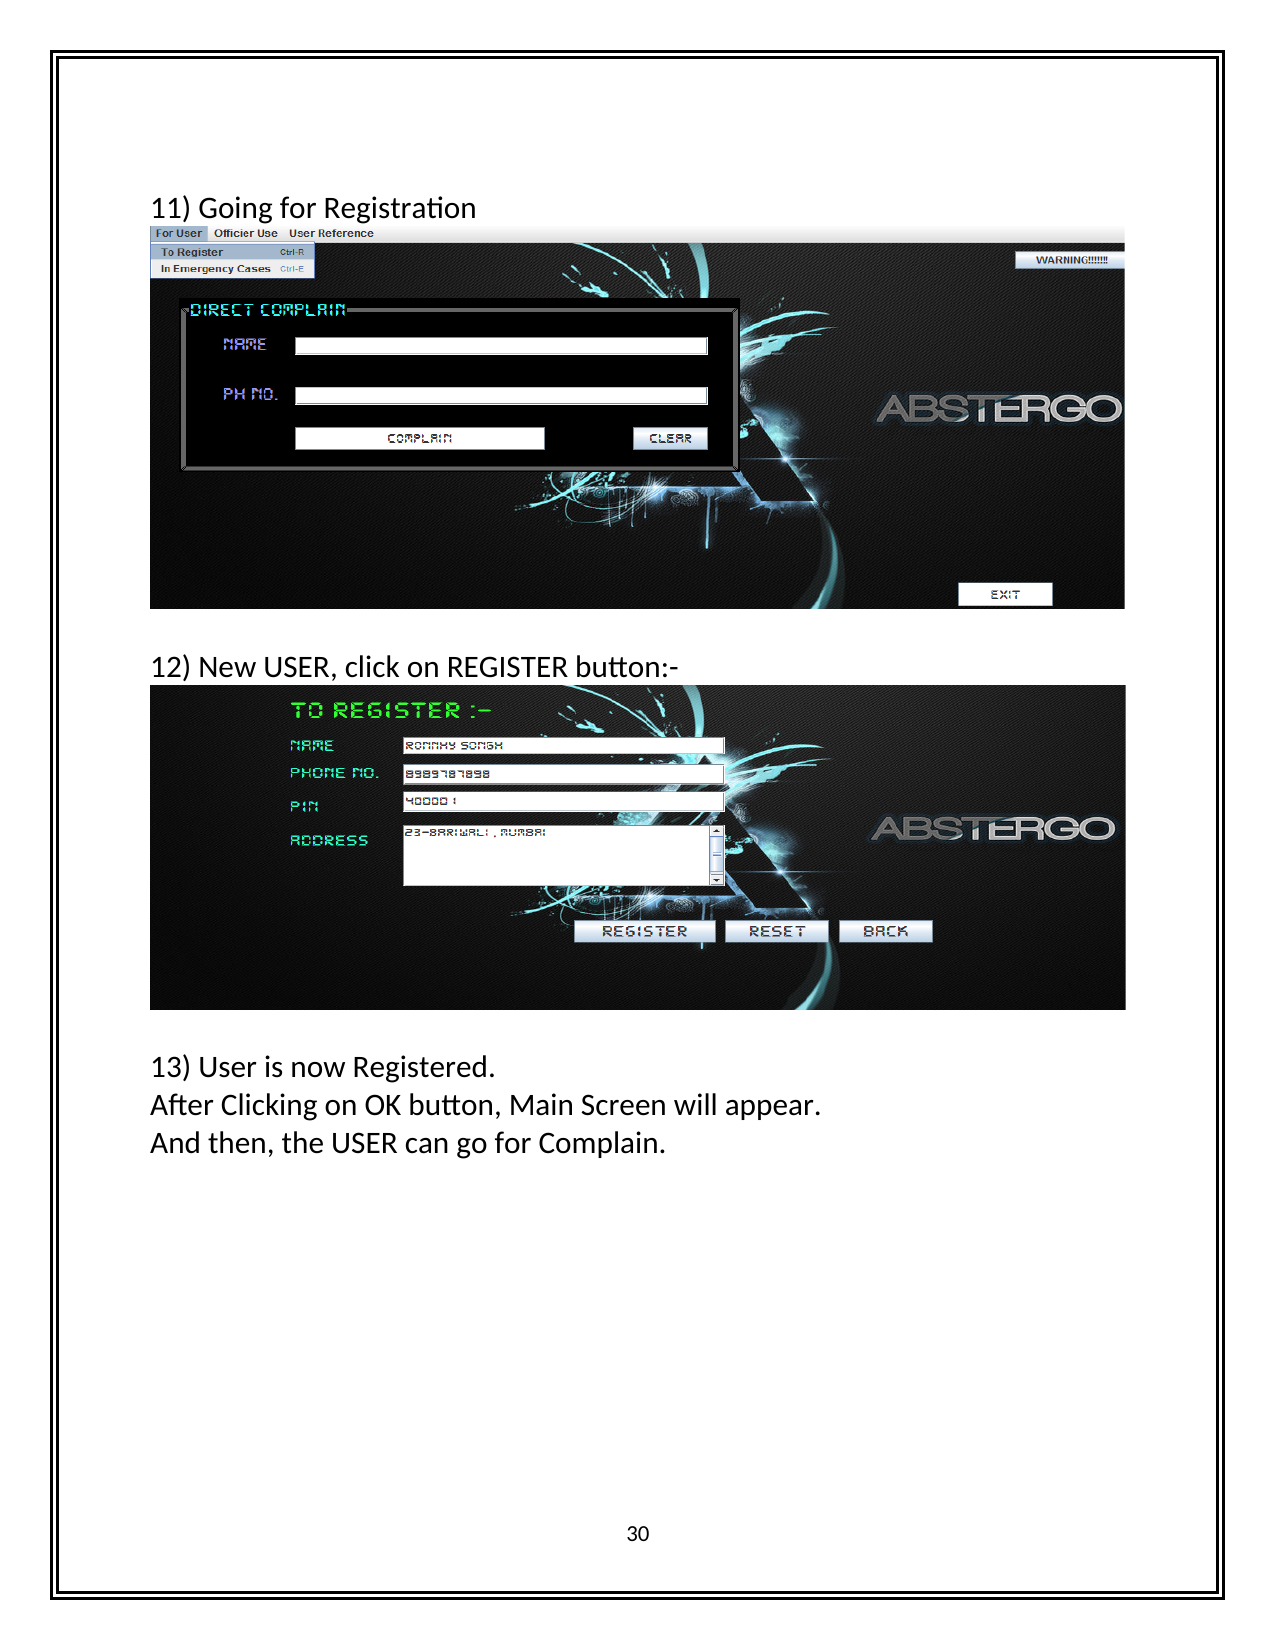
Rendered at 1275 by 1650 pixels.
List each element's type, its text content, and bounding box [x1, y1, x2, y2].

text After Clicking on OK button, Main Screen will appear. [150, 1086, 1125, 1124]
picture [150, 685, 1126, 1010]
picture [150, 226, 1125, 609]
text And then, the USER can go for Complain. [150, 1124, 1125, 1162]
text 12) New USER, click on REGISTER button:- [150, 647, 1125, 685]
text 11) Going for Registration [150, 188, 1125, 226]
text 13) User is now Registered. [150, 1047, 1125, 1086]
